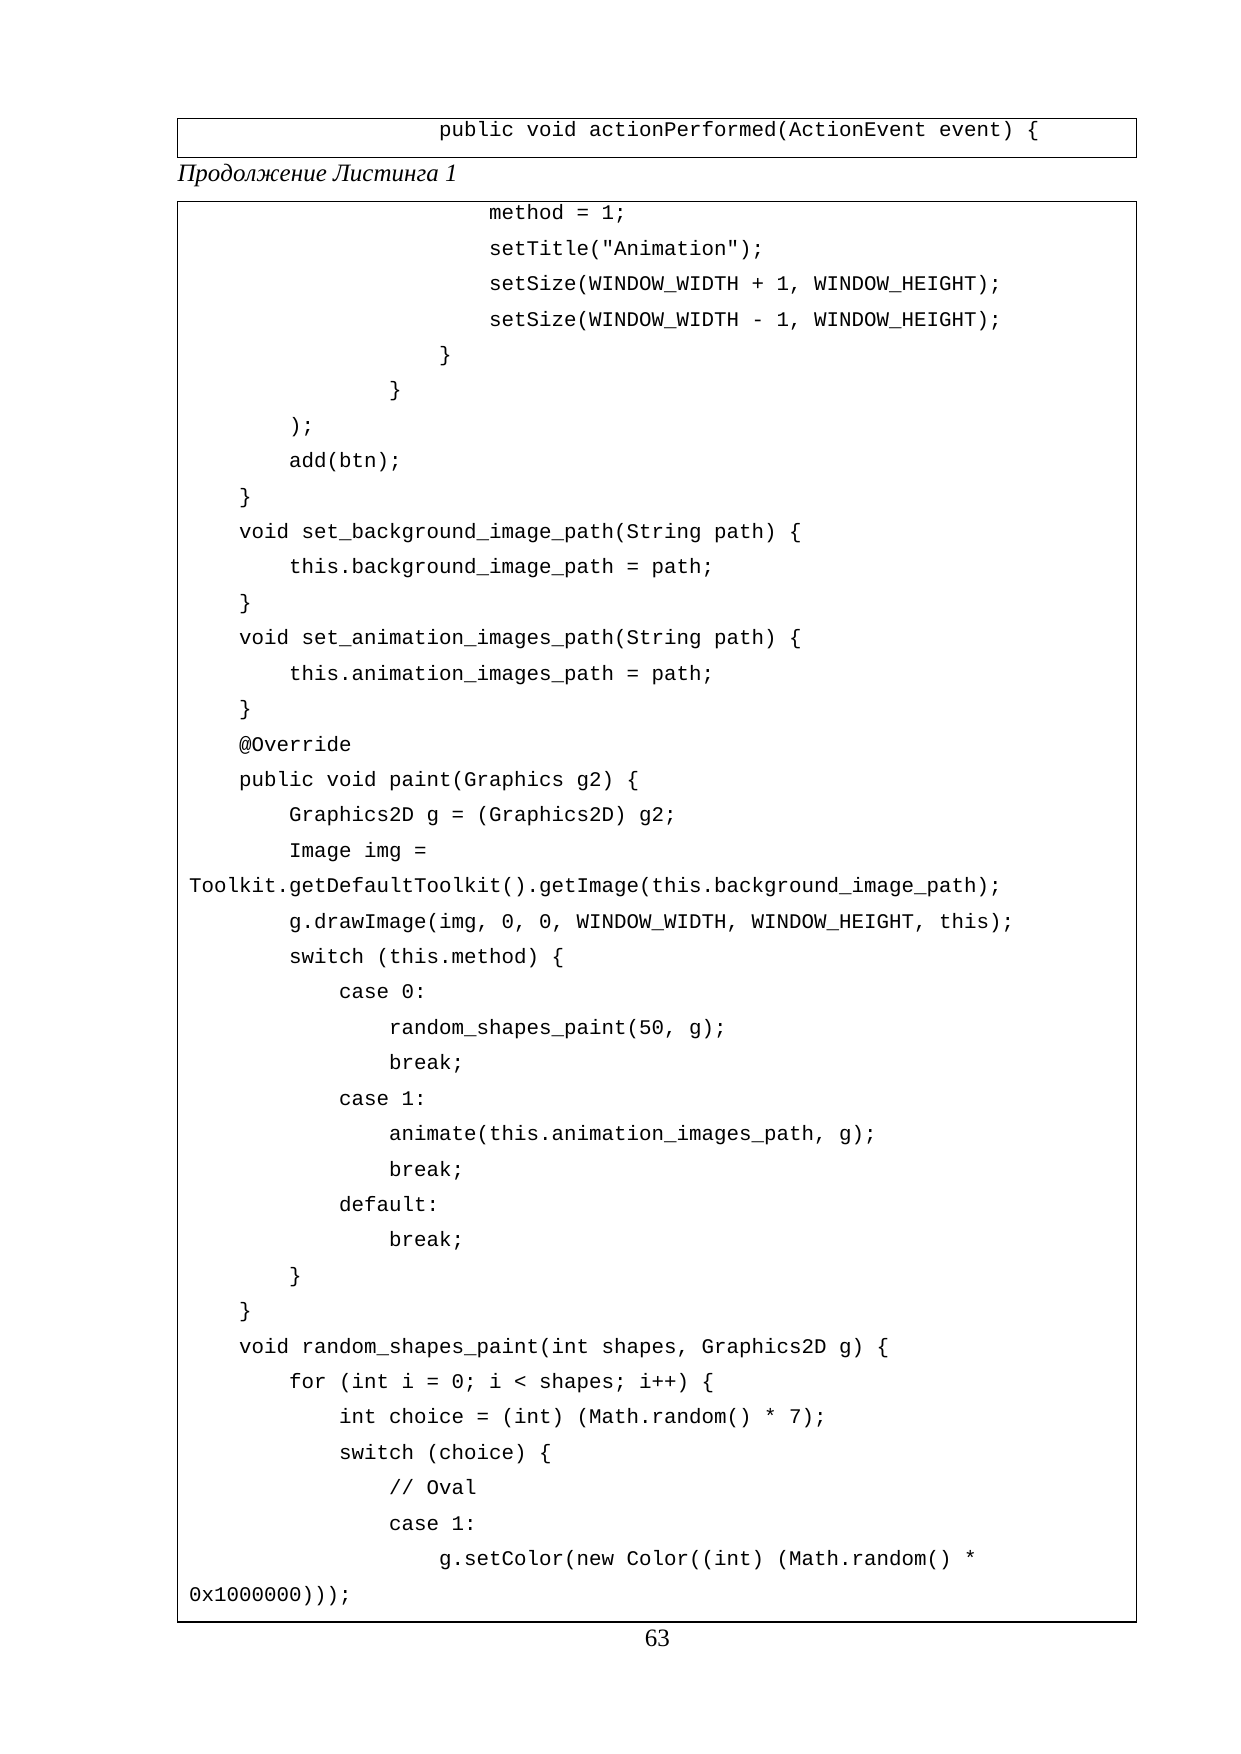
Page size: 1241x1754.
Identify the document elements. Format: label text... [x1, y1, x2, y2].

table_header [178, 202, 1136, 1621]
text Продолжение Листинга 1 [177, 158, 1137, 187]
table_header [178, 119, 1136, 157]
